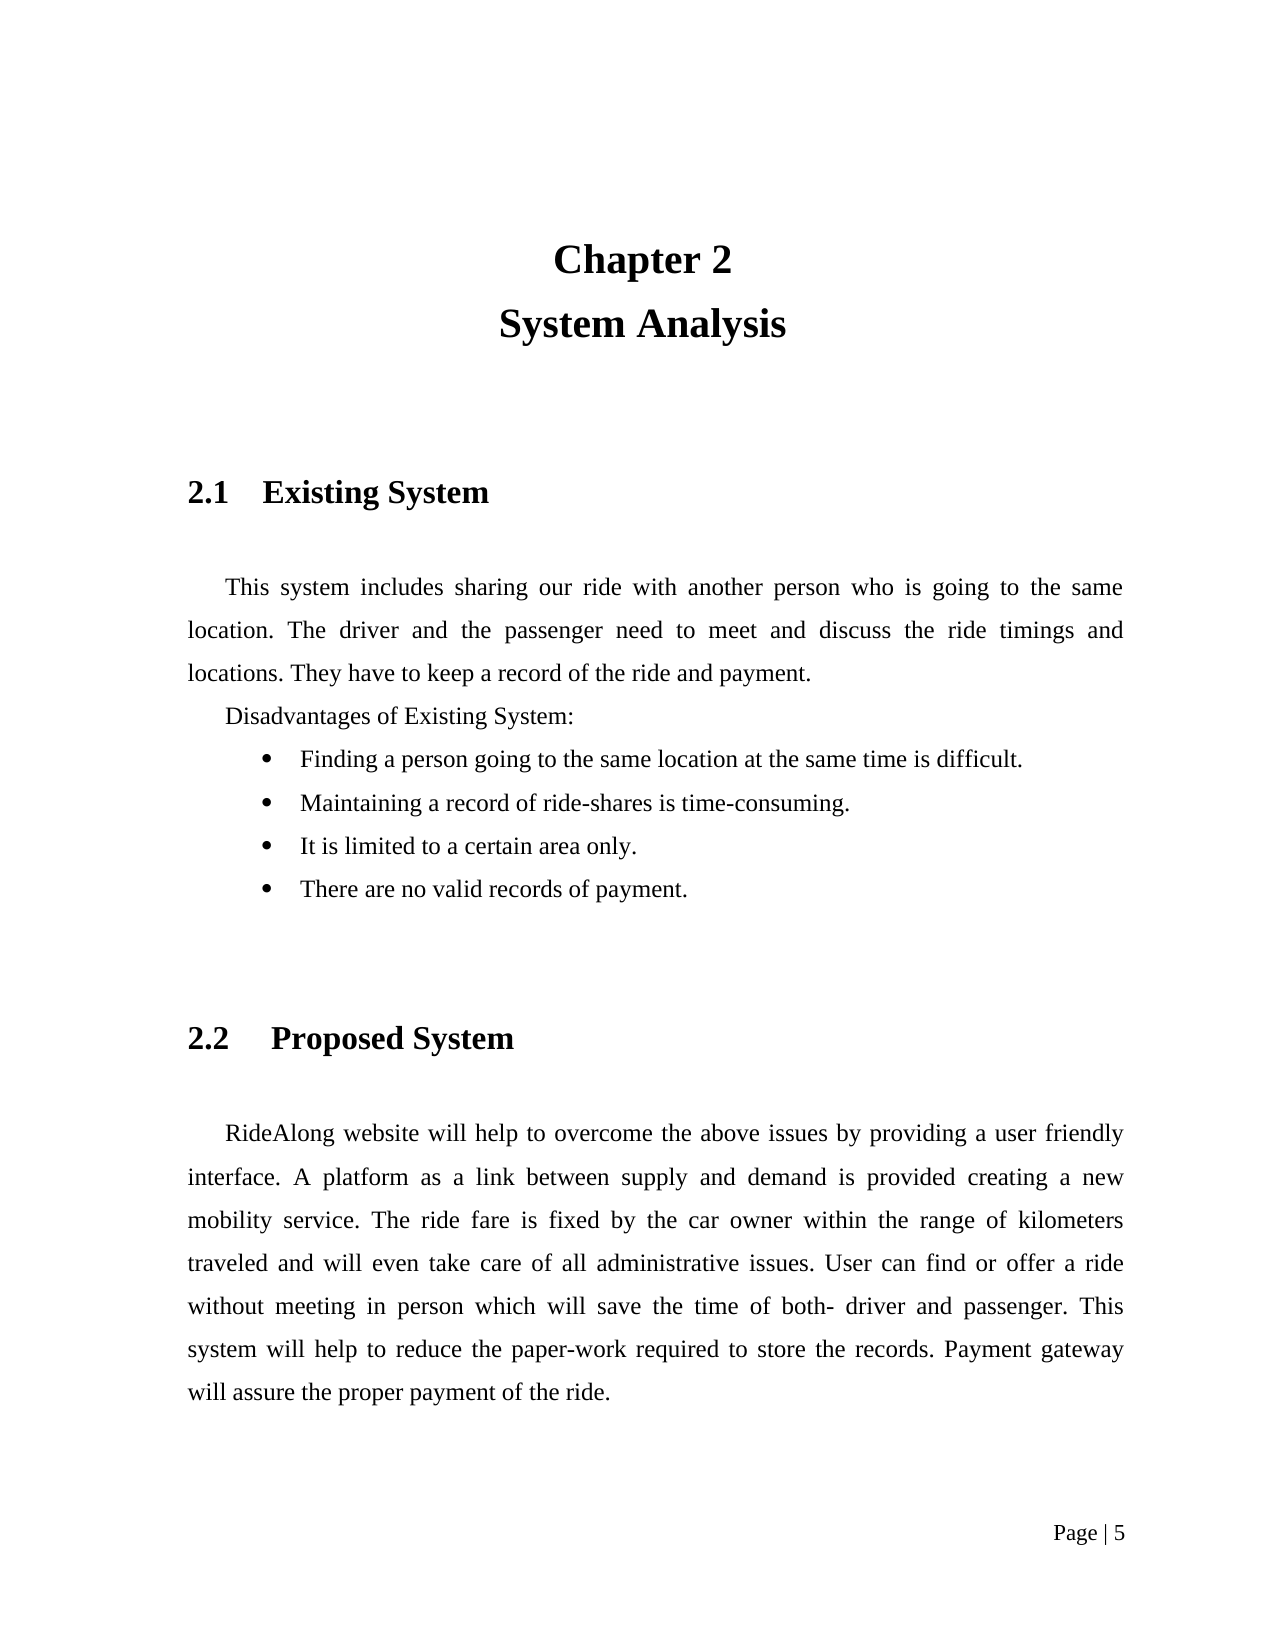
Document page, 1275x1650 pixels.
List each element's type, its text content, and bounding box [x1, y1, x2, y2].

list It is limited to a certain area only. [262, 831, 1125, 859]
list RideAlong website will help to overcome the above issues by providing a user friendly interface. A platform as a link between supply and demand is provided creating a new mobility service. The ride fare is fixed by the car owner within the range of kilometers traveled and will even take care of all administrative issues. User can find or offer a ride without meeting in person which will save the time of both- driver and passenger. This system will help to reduce the paper-work required to store the records. Payment gateway will assure the proper payment of the ride. [187, 1118, 1125, 1406]
list Finding a person going to the same location at the same time is difficult. [262, 744, 1125, 773]
list This system includes sharing our ride with another person who is going to the same location. The driver and the passenger need to meet and discuss the ride timings and locations. They have to keep a record of the ride and payment. [187, 572, 1125, 687]
subtitle System Analysis [160, 298, 1125, 346]
subtitle Chapter 2 [160, 234, 1125, 282]
subtitle Existing System [187, 472, 1125, 510]
list Disadvantages of Existing System: [187, 701, 1125, 730]
list Maintaining a record of ride-shares is time-consuming. [262, 788, 1125, 816]
subtitle Proposed System [187, 1018, 1125, 1057]
list There are no valid records of payment. [262, 874, 1125, 903]
